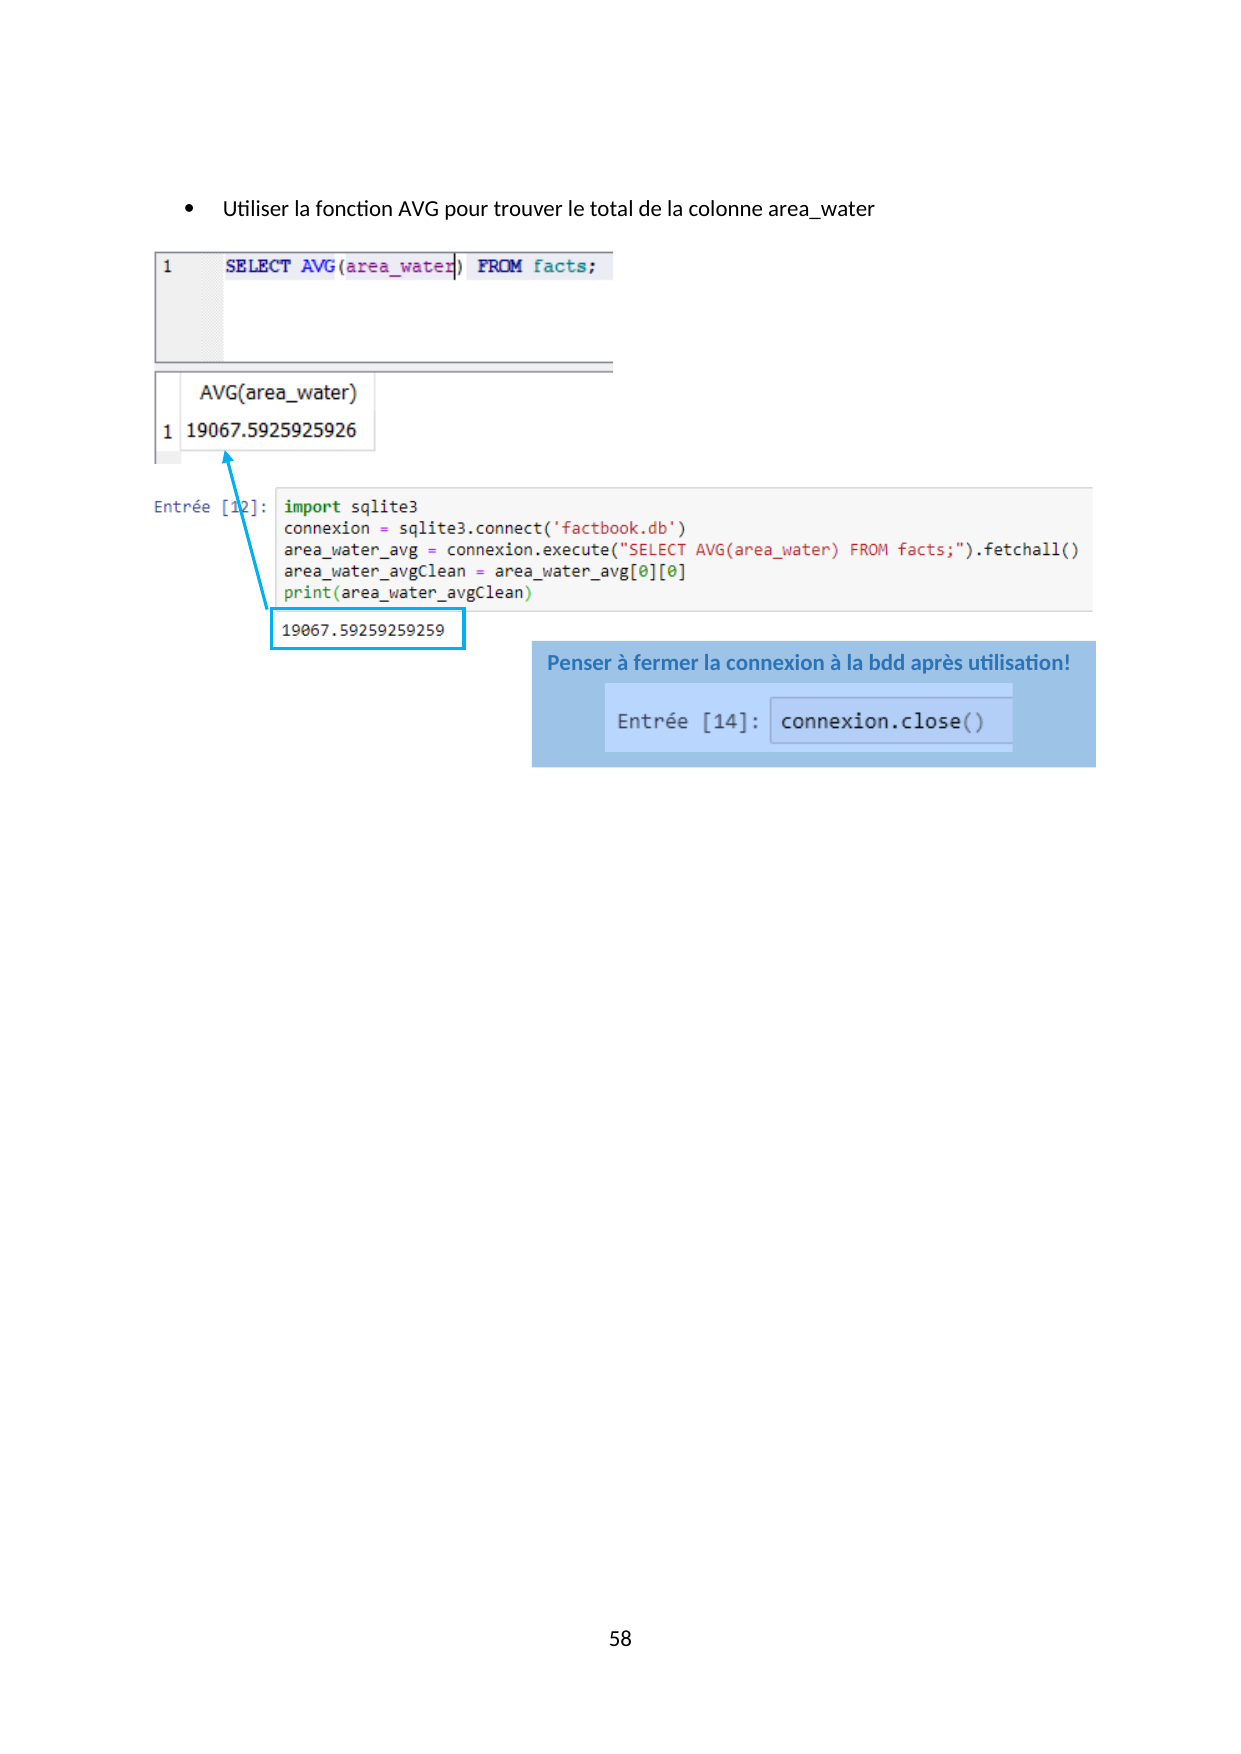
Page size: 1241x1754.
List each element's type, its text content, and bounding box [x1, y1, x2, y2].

list Utiliser la fonction AVG pour trouver le total de la colonne area_water [185, 194, 1093, 222]
picture [236, 482, 1093, 646]
picture [274, 611, 461, 646]
picture [147, 482, 269, 646]
picture [147, 241, 614, 464]
